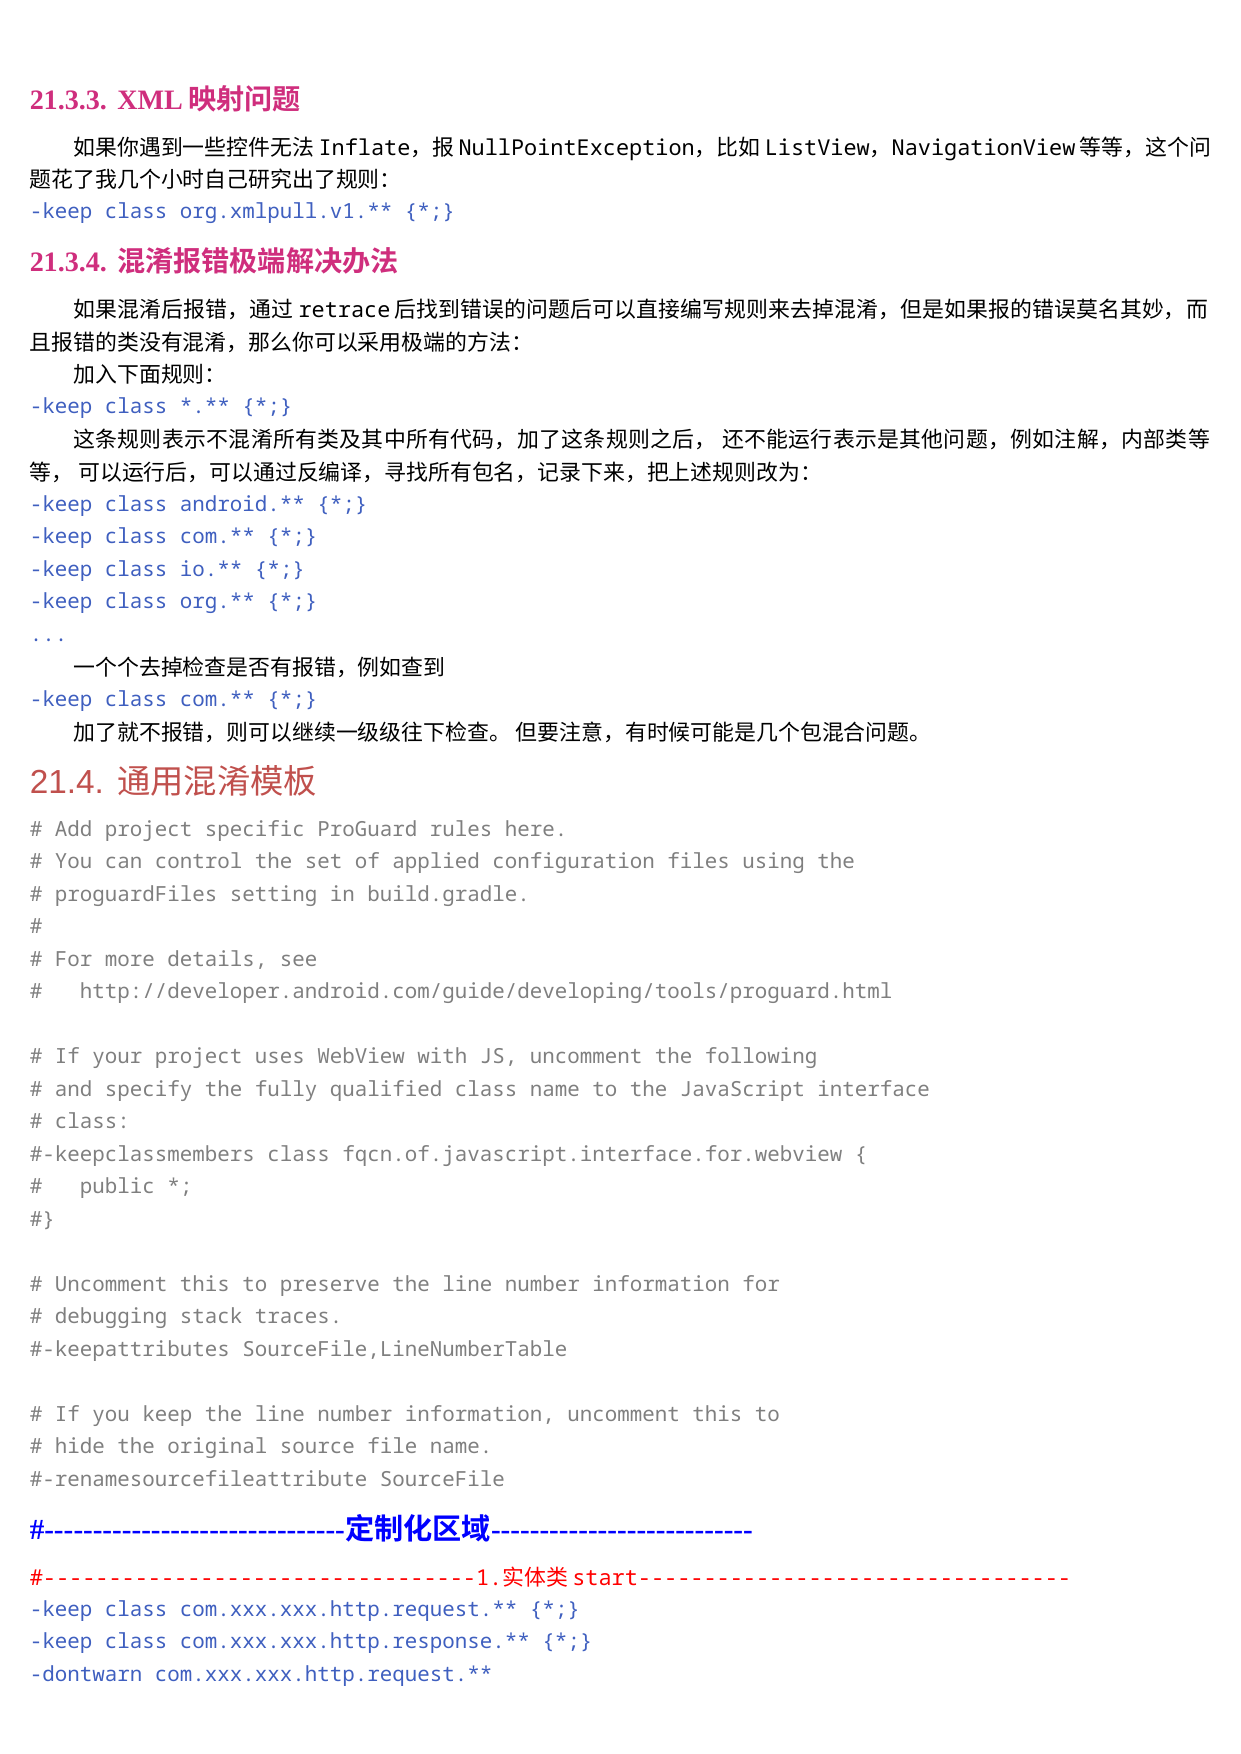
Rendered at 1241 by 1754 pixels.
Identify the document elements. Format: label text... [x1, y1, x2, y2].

text # Add project specific ProGuard rules here. [29, 812, 1211, 844]
text # proguardFiles setting in build.gradle. [29, 877, 1211, 909]
subtitle XML映射问题 [29, 64, 1211, 129]
text ... [29, 617, 1211, 649]
text # If your project uses WebView with JS, uncomment the following [29, 1039, 1211, 1072]
subtitle 混淆报错极端解决办法 [29, 227, 1211, 292]
text # hide the original source file name. [29, 1429, 1211, 1462]
text #-------------------------------定制化区域--------------------------- [29, 1494, 1211, 1559]
text # class: [29, 1104, 1211, 1137]
text 如果你遇到一些控件无法Inflate，报NullPointException，比如ListView，NavigationView等等，这个问题花了我几个小时自己研究出了规则： [29, 129, 1211, 194]
text -keep class io.** {*;} [29, 552, 1211, 584]
text # and specify the fully qualified class name to the JavaScript interface [29, 1072, 1211, 1104]
text # [29, 909, 1211, 942]
text 如果混淆后报错，通过retrace后找到错误的问题后可以直接编写规则来去掉混淆，但是如果报的错误莫名其妙，而且报错的类没有混淆，那么你可以采用极端的方法： [29, 292, 1211, 357]
text # If you keep the line number information, uncomment this to [29, 1397, 1211, 1429]
text 这条规则表示不混淆所有类及其中所有代码，加了这条规则之后， 还不能运行表示是其他问题，例如注解，内部类等等， 可以运行后，可以通过反编译，寻找所有包名，记录下来，把上述规则改为： [29, 422, 1211, 487]
text 加了就不报错，则可以继续一级级往下检查。 但要注意，有时候可能是几个包混合问题。 [29, 714, 1211, 747]
text -keep class com.xxx.xxx.http.request.** {*;} -keep class com.xxx.xxx.http.response.** {*;} [29, 1592, 1211, 1657]
text -keep class org.xmlpull.v1.** {*;} [29, 194, 1211, 227]
text # debugging stack traces. [29, 1299, 1211, 1332]
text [29, 1657, 1211, 1689]
text #-keepclassmembers class fqcn.of.javascript.interface.for.webview { [29, 1137, 1211, 1169]
text #---------------------------------1.实体类start--------------------------------- [29, 1559, 1211, 1592]
text # Uncomment this to preserve the line number information for [29, 1267, 1211, 1299]
text 一个个去掉检查是否有报错，例如查到 [29, 649, 1211, 682]
text # For more details, see [29, 942, 1211, 974]
text -keep class com.** {*;} [29, 682, 1211, 714]
text # You can control the set of applied configuration files using the [29, 844, 1211, 877]
subtitle 通用混淆模板 [29, 747, 1211, 812]
text 加入下面规则： [29, 357, 1211, 389]
text #-keepattributes SourceFile,LineNumberTable [29, 1332, 1211, 1364]
text # public *; [29, 1169, 1211, 1202]
text -keep class android.** {*;} [29, 487, 1211, 519]
text #} [29, 1202, 1211, 1234]
text -keep class com.** {*;} [29, 519, 1211, 552]
text -keep class *.** {*;} [29, 389, 1211, 422]
text #-renamesourcefileattribute SourceFile [29, 1462, 1211, 1494]
text -keep class org.** {*;} [29, 584, 1211, 617]
text # http://developer.android.com/guide/developing/tools/proguard.html [29, 974, 1211, 1007]
